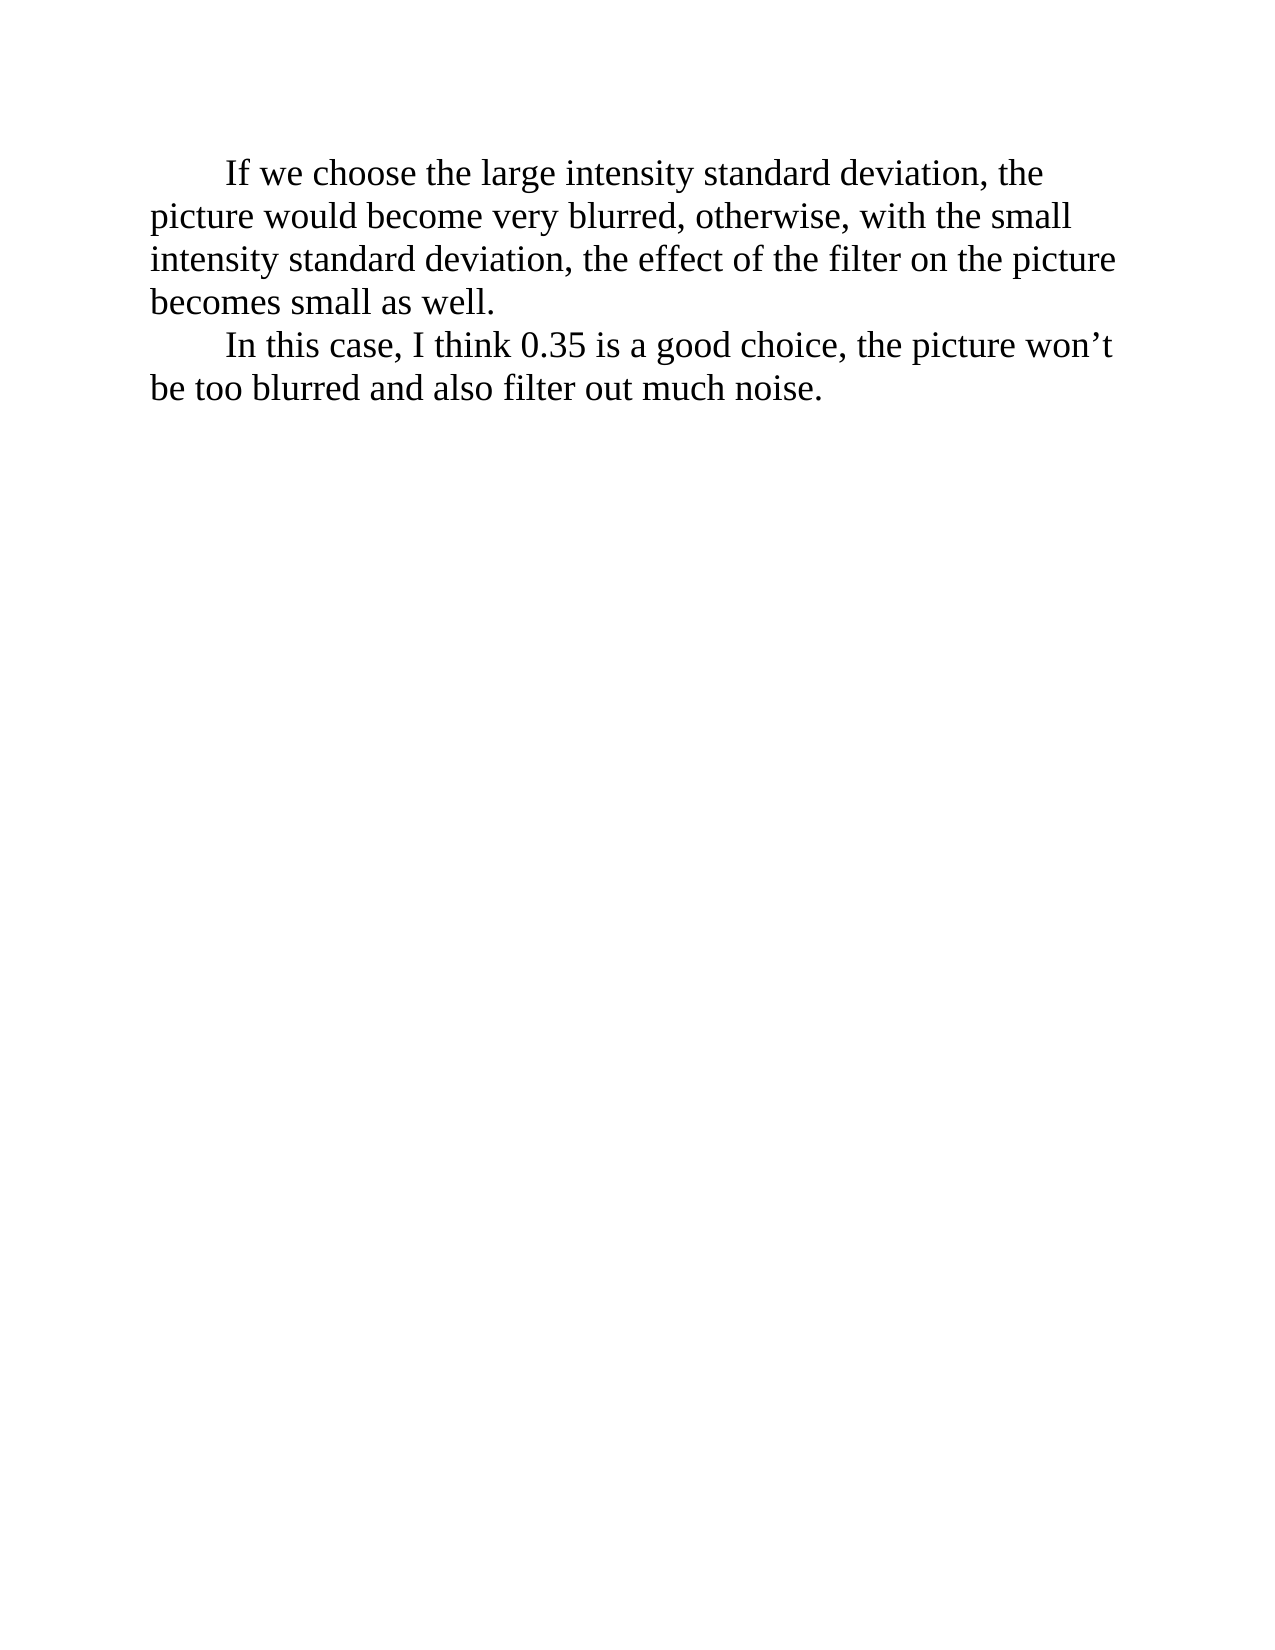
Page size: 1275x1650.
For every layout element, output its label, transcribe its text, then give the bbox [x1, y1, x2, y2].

text In this case, I think 0.35 is a good choice, the picture won’t be too blurred and also filter out much noise. [150, 322, 1125, 409]
text If we choose the large intensity standard deviation, the picture would become very blurred, otherwise, with the small intensity standard deviation, the effect of the filter on the picture becomes small as well. [150, 150, 1125, 322]
